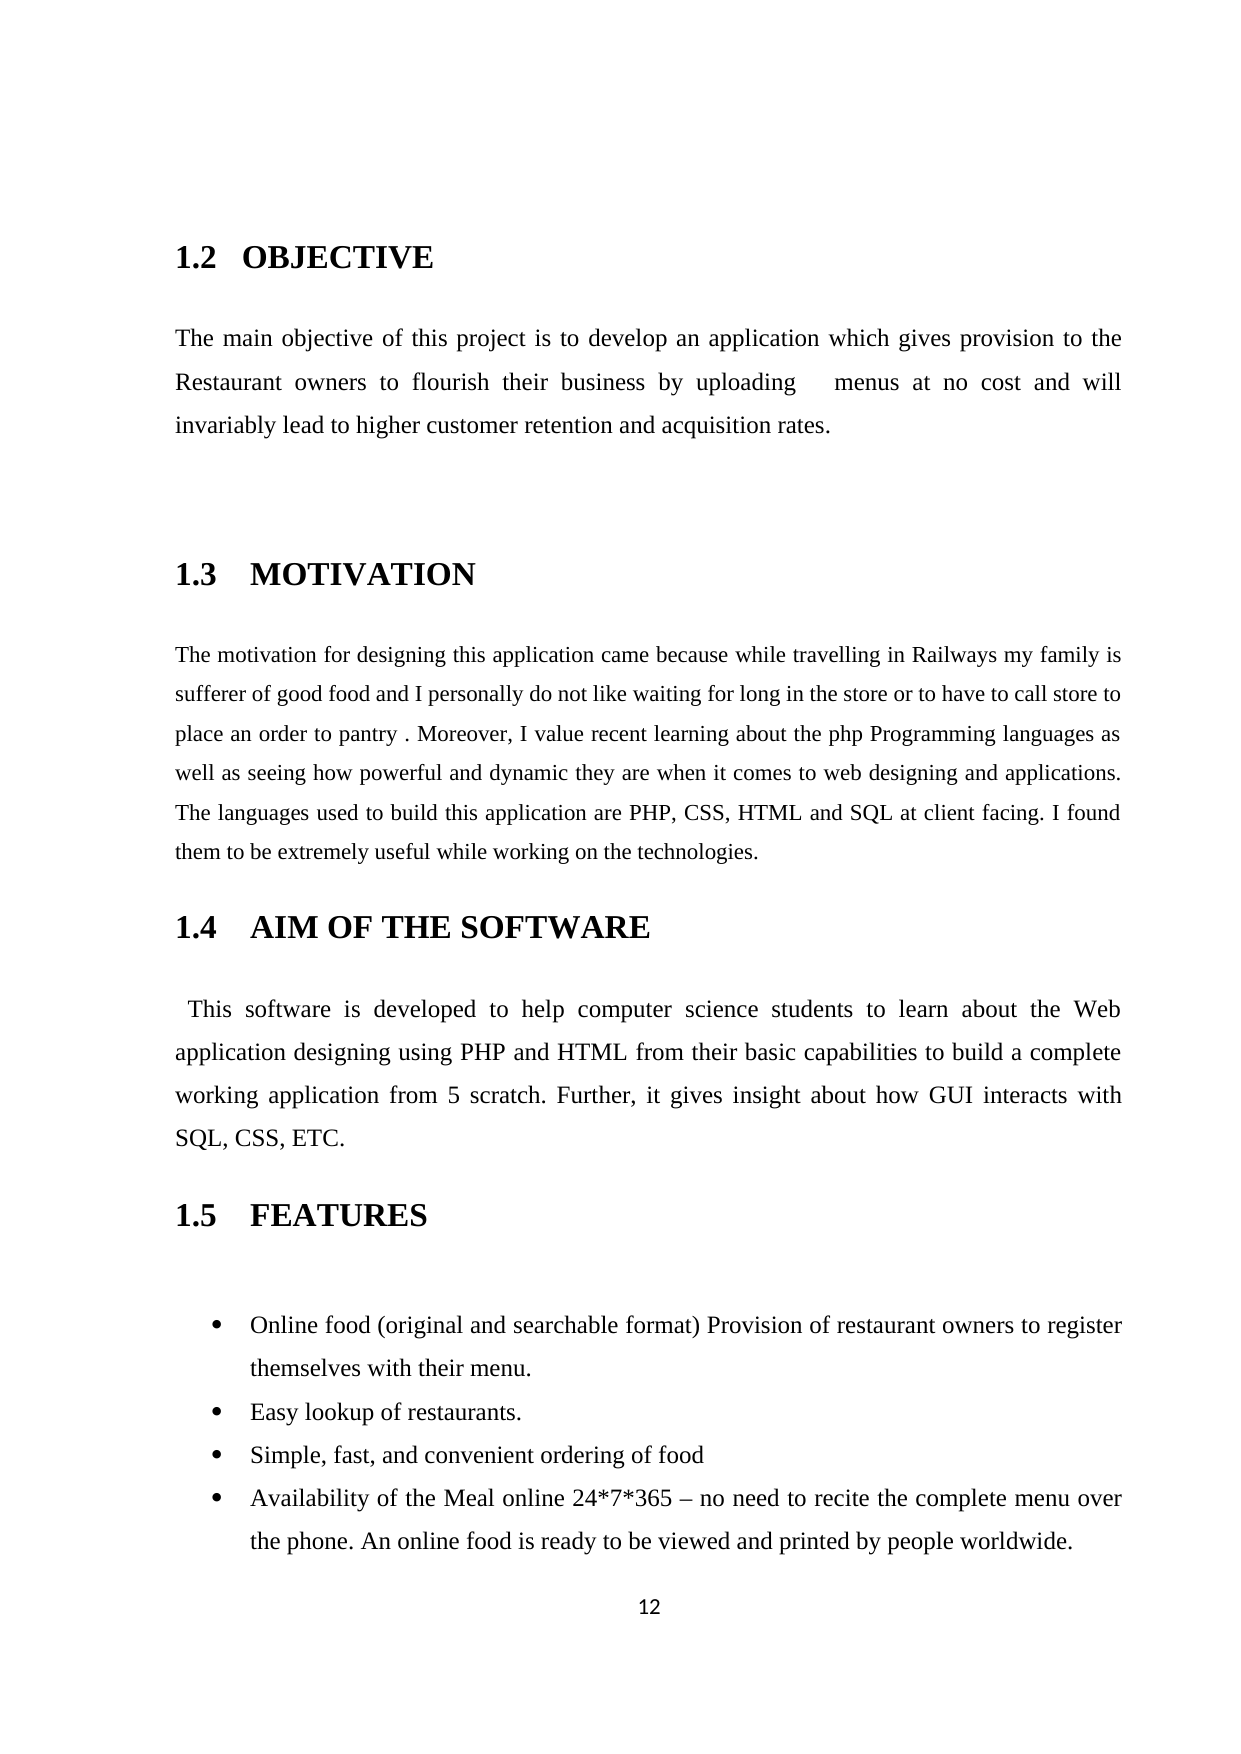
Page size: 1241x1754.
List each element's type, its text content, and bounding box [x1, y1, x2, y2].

text 1.5 FEATURES [175, 1195, 1123, 1234]
text 1.3 MOTIVATION [175, 554, 1123, 593]
text 1.4 AIM OF THE SOFTWARE [175, 907, 1123, 945]
list Availability of the Meal online 24*7*365 – no need to recite the complete menu over the phone. An online food is ready to be viewed and printed by people worldwide. [212, 1483, 1123, 1555]
list Online food (original and searchable format) Provision of restaurant owners to register themselves with their menu. [212, 1310, 1123, 1382]
list Simple, fast, and convenient ordering of food [212, 1440, 1123, 1468]
list Easy lookup of restaurants. [212, 1397, 1123, 1425]
text The motivation for designing this application came because while travelling in Railways my family is sufferer of good food and I personally do not like waiting for long in the store or to have to call store to place an order to pantry . Moreover, I value recent learning about the php Programming languages as well as seeing how powerful and dynamic they are when it comes to web designing and applications. The languages used to build this application are PHP, CSS, HTML and SQL at client facing. I found them to be extremely useful while working on the technologies. [175, 641, 1123, 865]
text The main objective of this project is to develop an application which gives provision to the Restaurant owners to flourish their business by uploading menus at no cost and will invariably lead to higher customer retention and acquisition rates. [175, 323, 1123, 438]
text 1.2 OBJECTIVE [175, 237, 1123, 275]
text This software is developed to help computer science students to learn about the Web application designing using PHP and HTML from their basic capabilities to build a complete working application from 5 scratch. Further, it gives insight about how GUI interacts with SQL, CSS, ETC. [175, 994, 1123, 1152]
